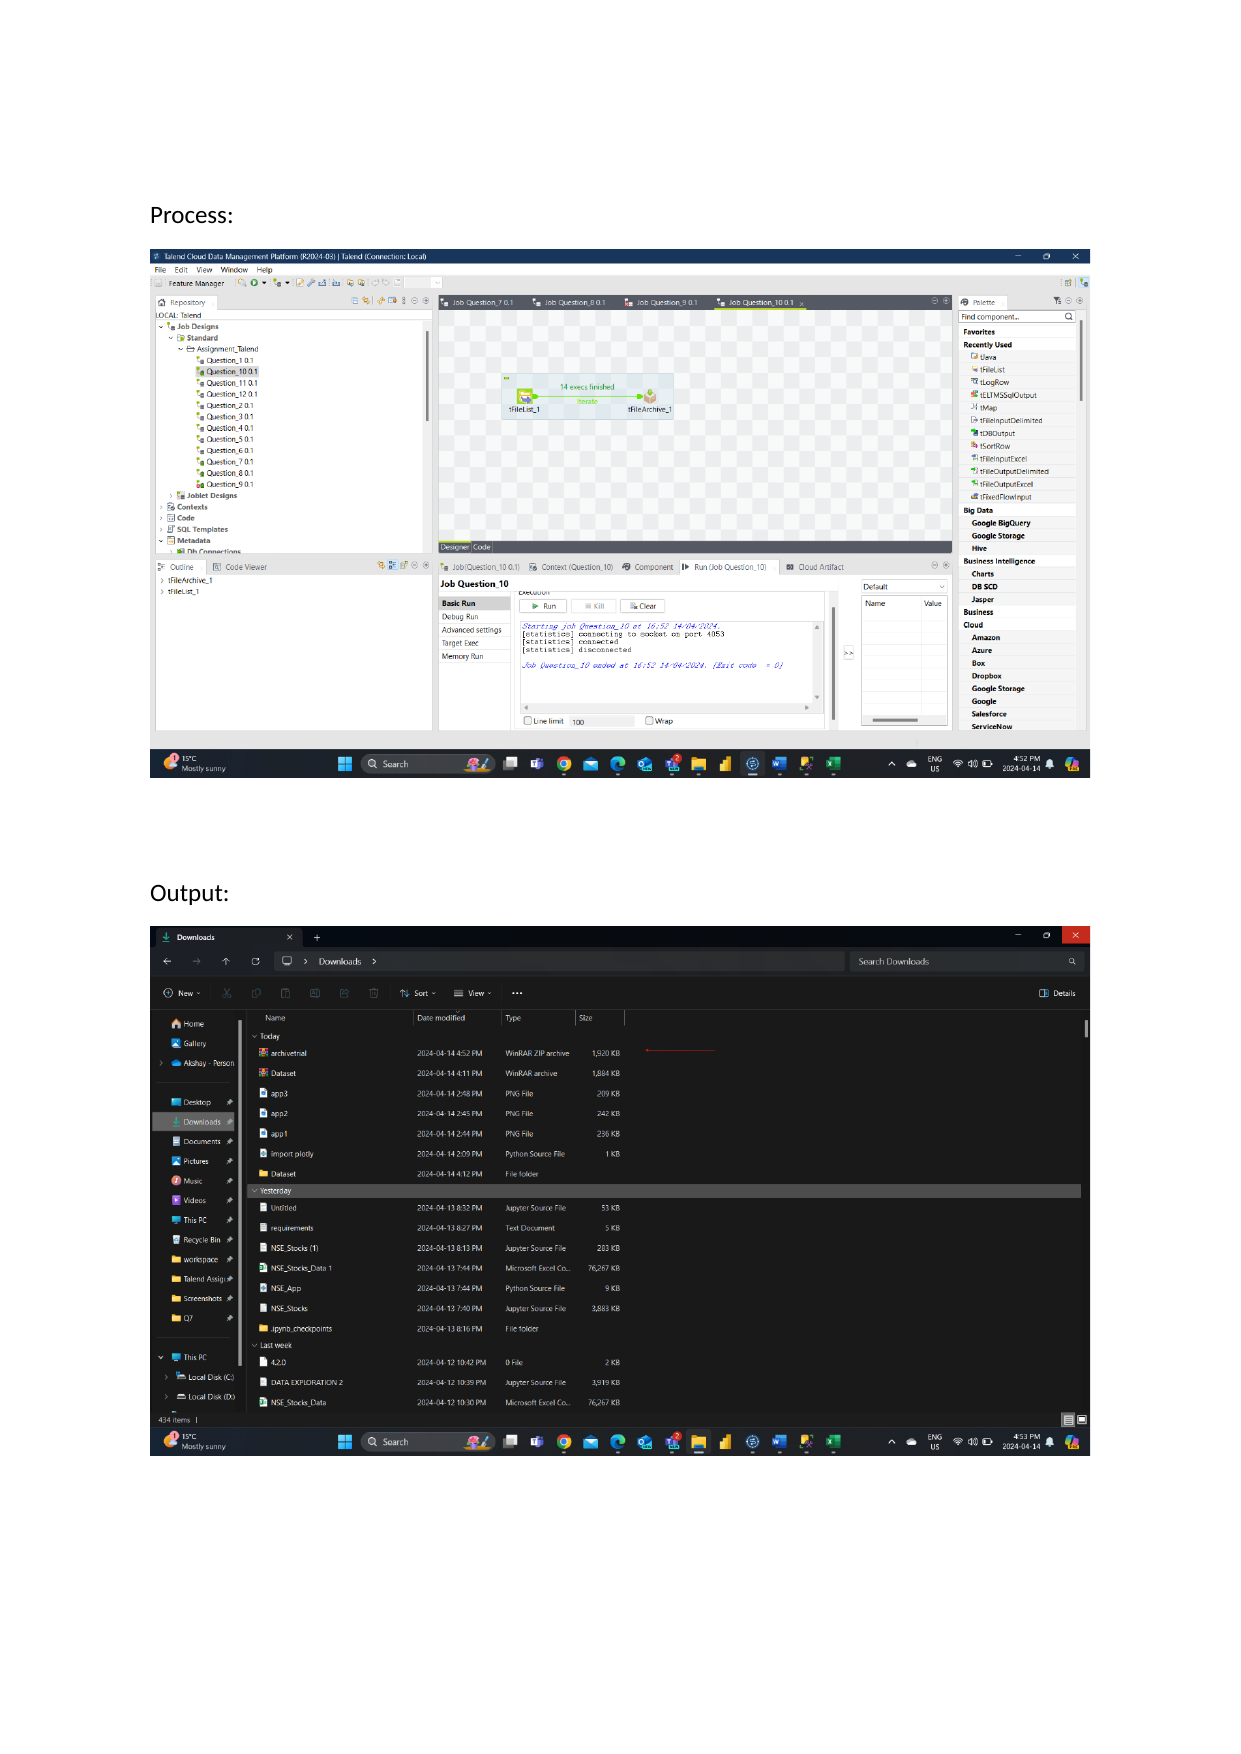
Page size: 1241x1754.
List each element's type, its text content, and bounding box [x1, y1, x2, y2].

text Output: [150, 877, 1090, 907]
picture [150, 249, 1091, 778]
text Process: [150, 199, 1090, 230]
picture [150, 926, 1091, 1456]
